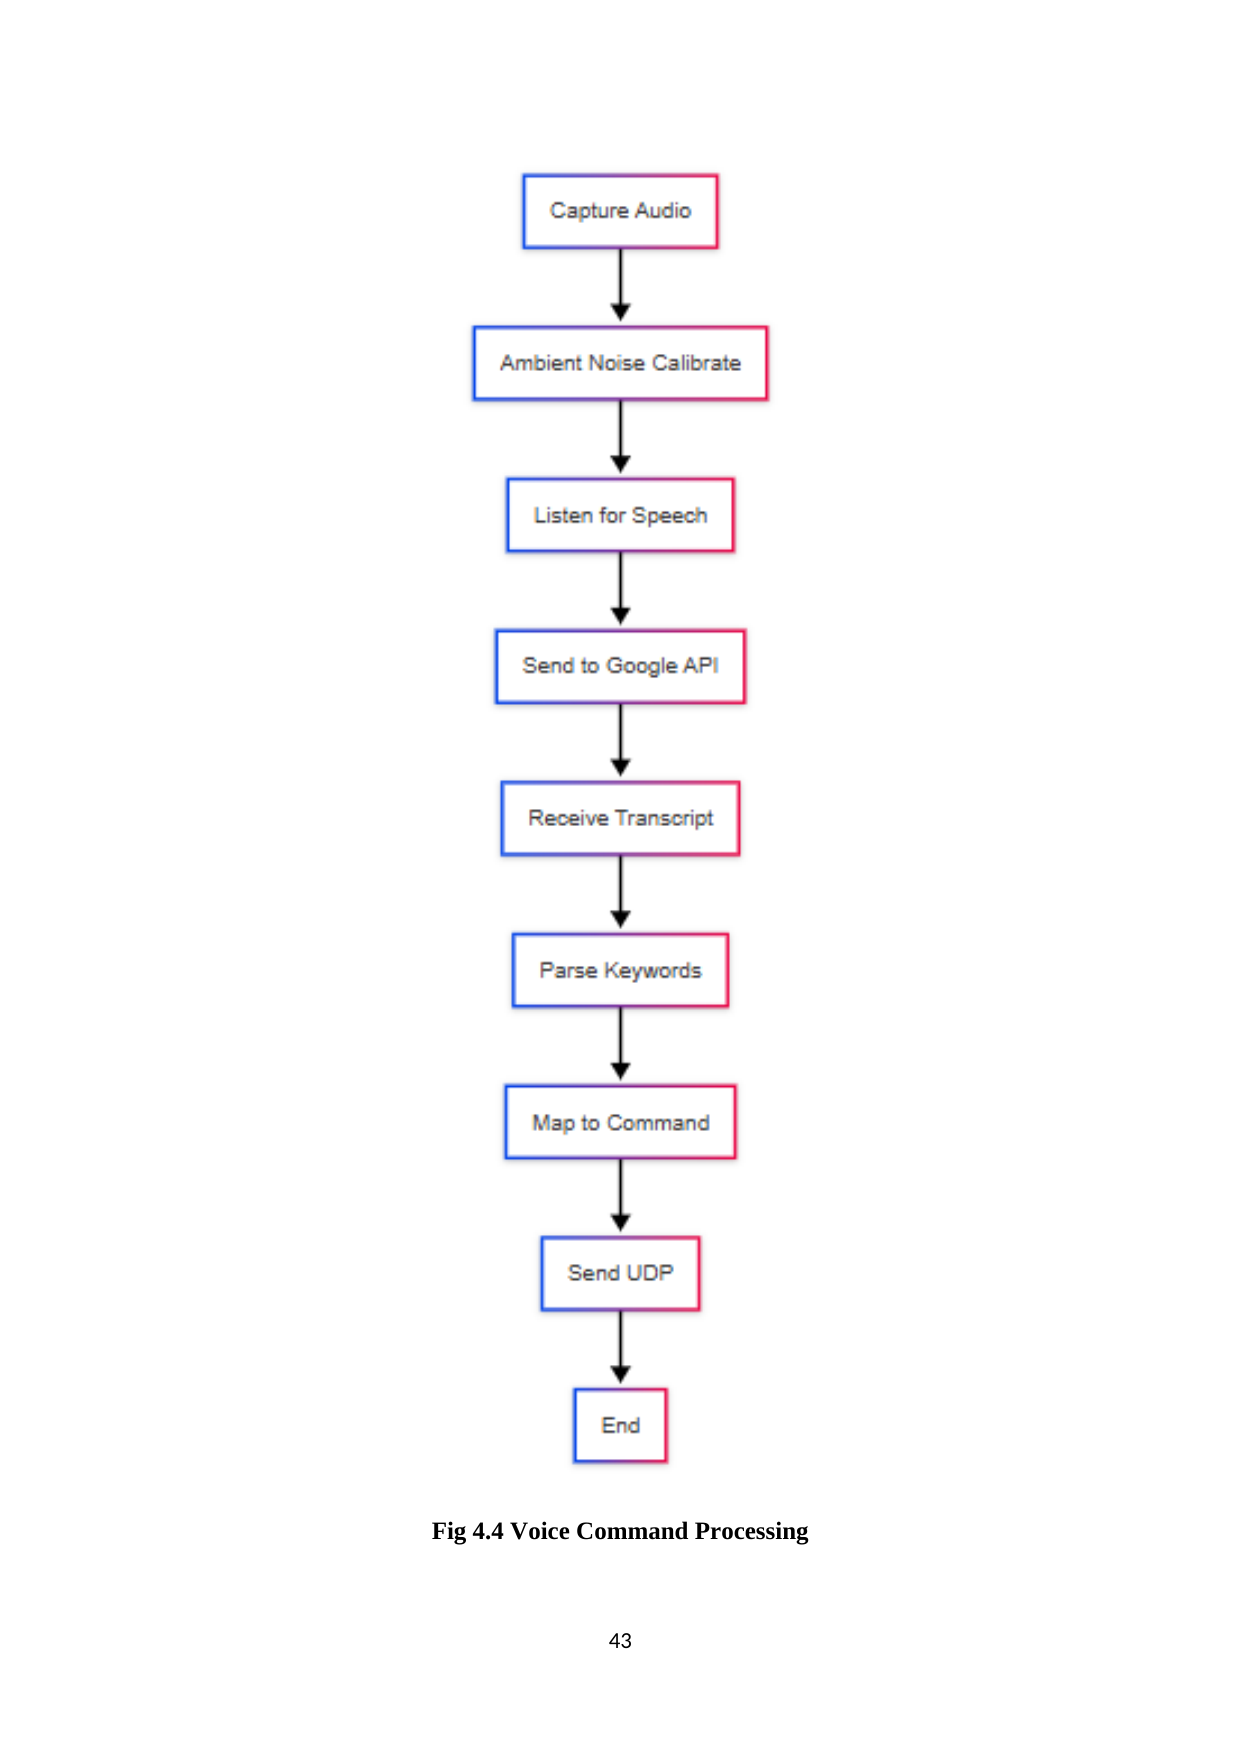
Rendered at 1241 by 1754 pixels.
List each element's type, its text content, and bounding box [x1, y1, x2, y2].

picture [436, 150, 804, 1503]
text Fig 4.4 Voice Command Processing [150, 1516, 1090, 1545]
